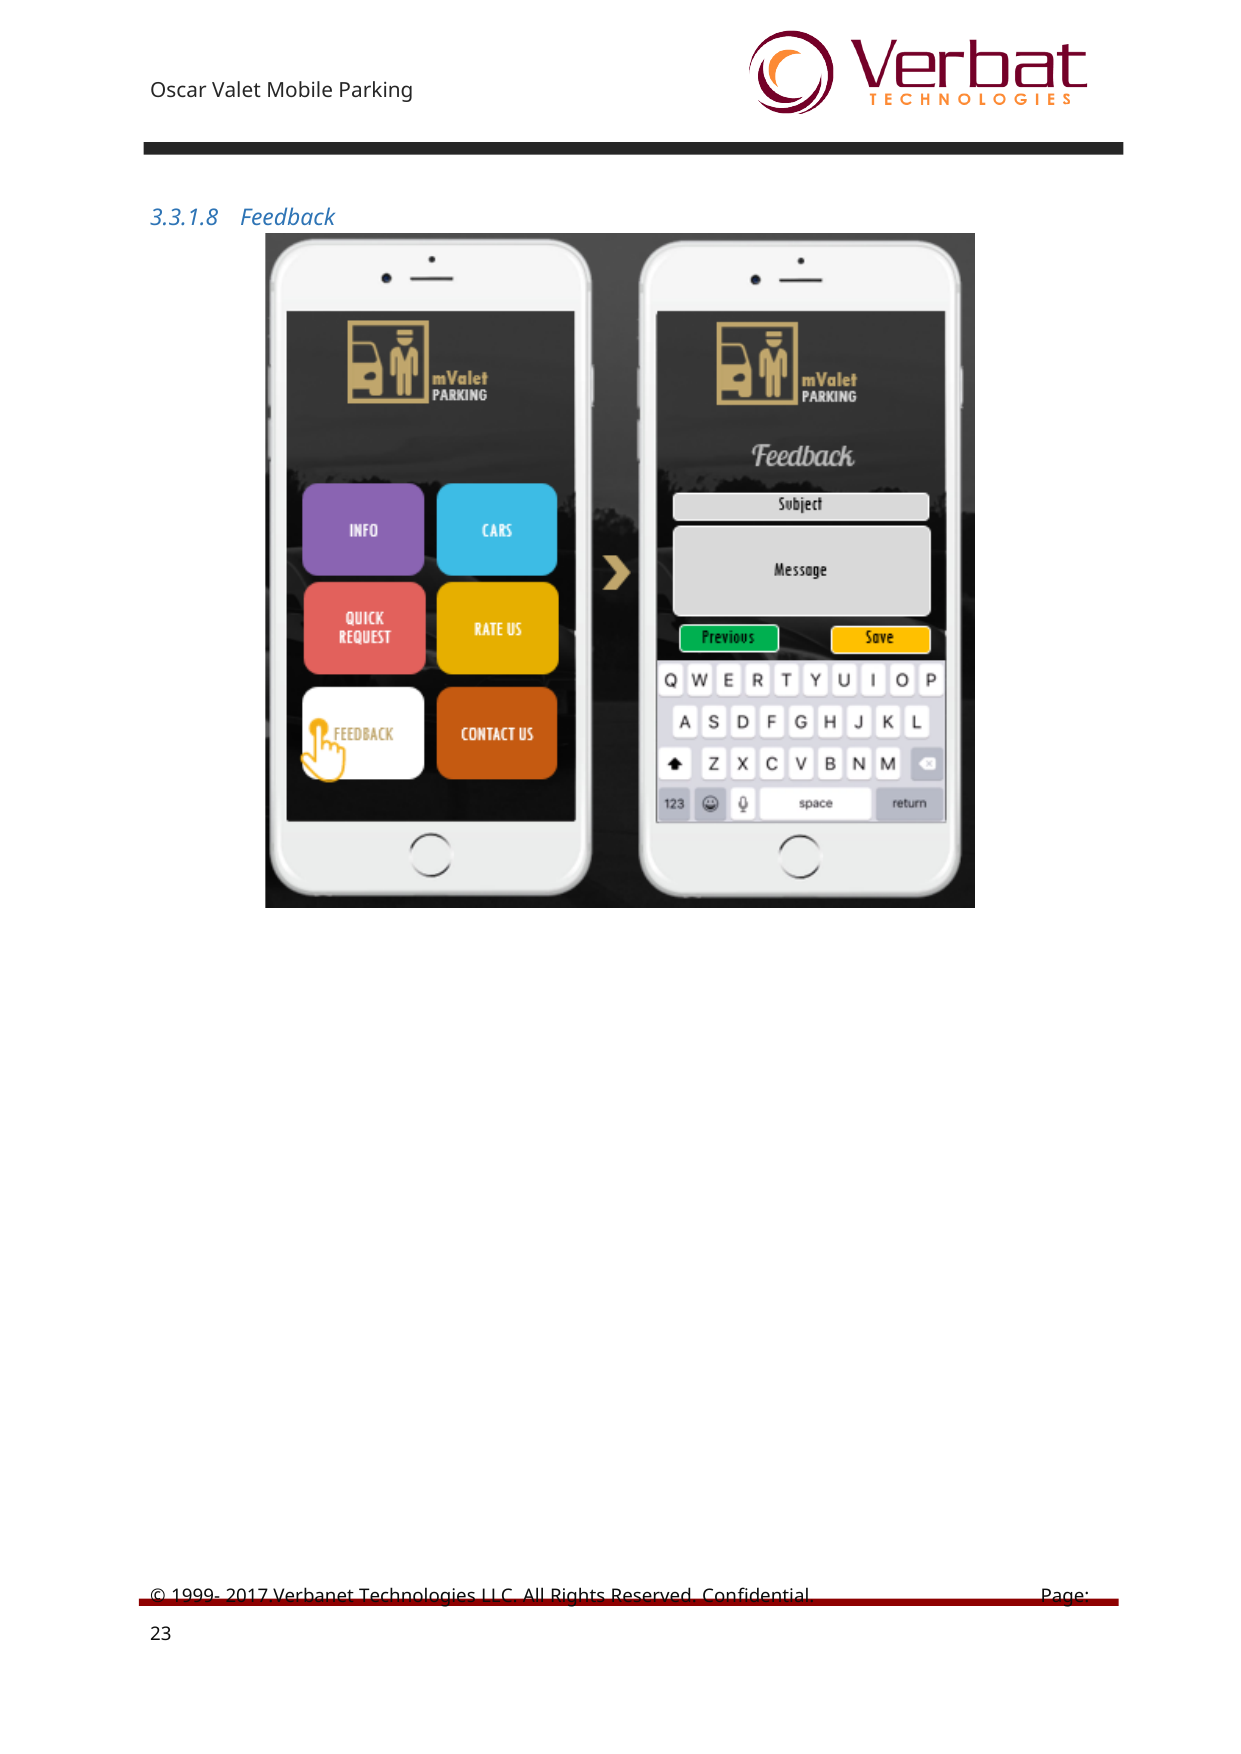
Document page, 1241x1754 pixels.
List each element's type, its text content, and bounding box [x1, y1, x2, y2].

picture [265, 233, 975, 908]
subtitle Feedback [150, 196, 1090, 233]
picture [745, 26, 1089, 114]
